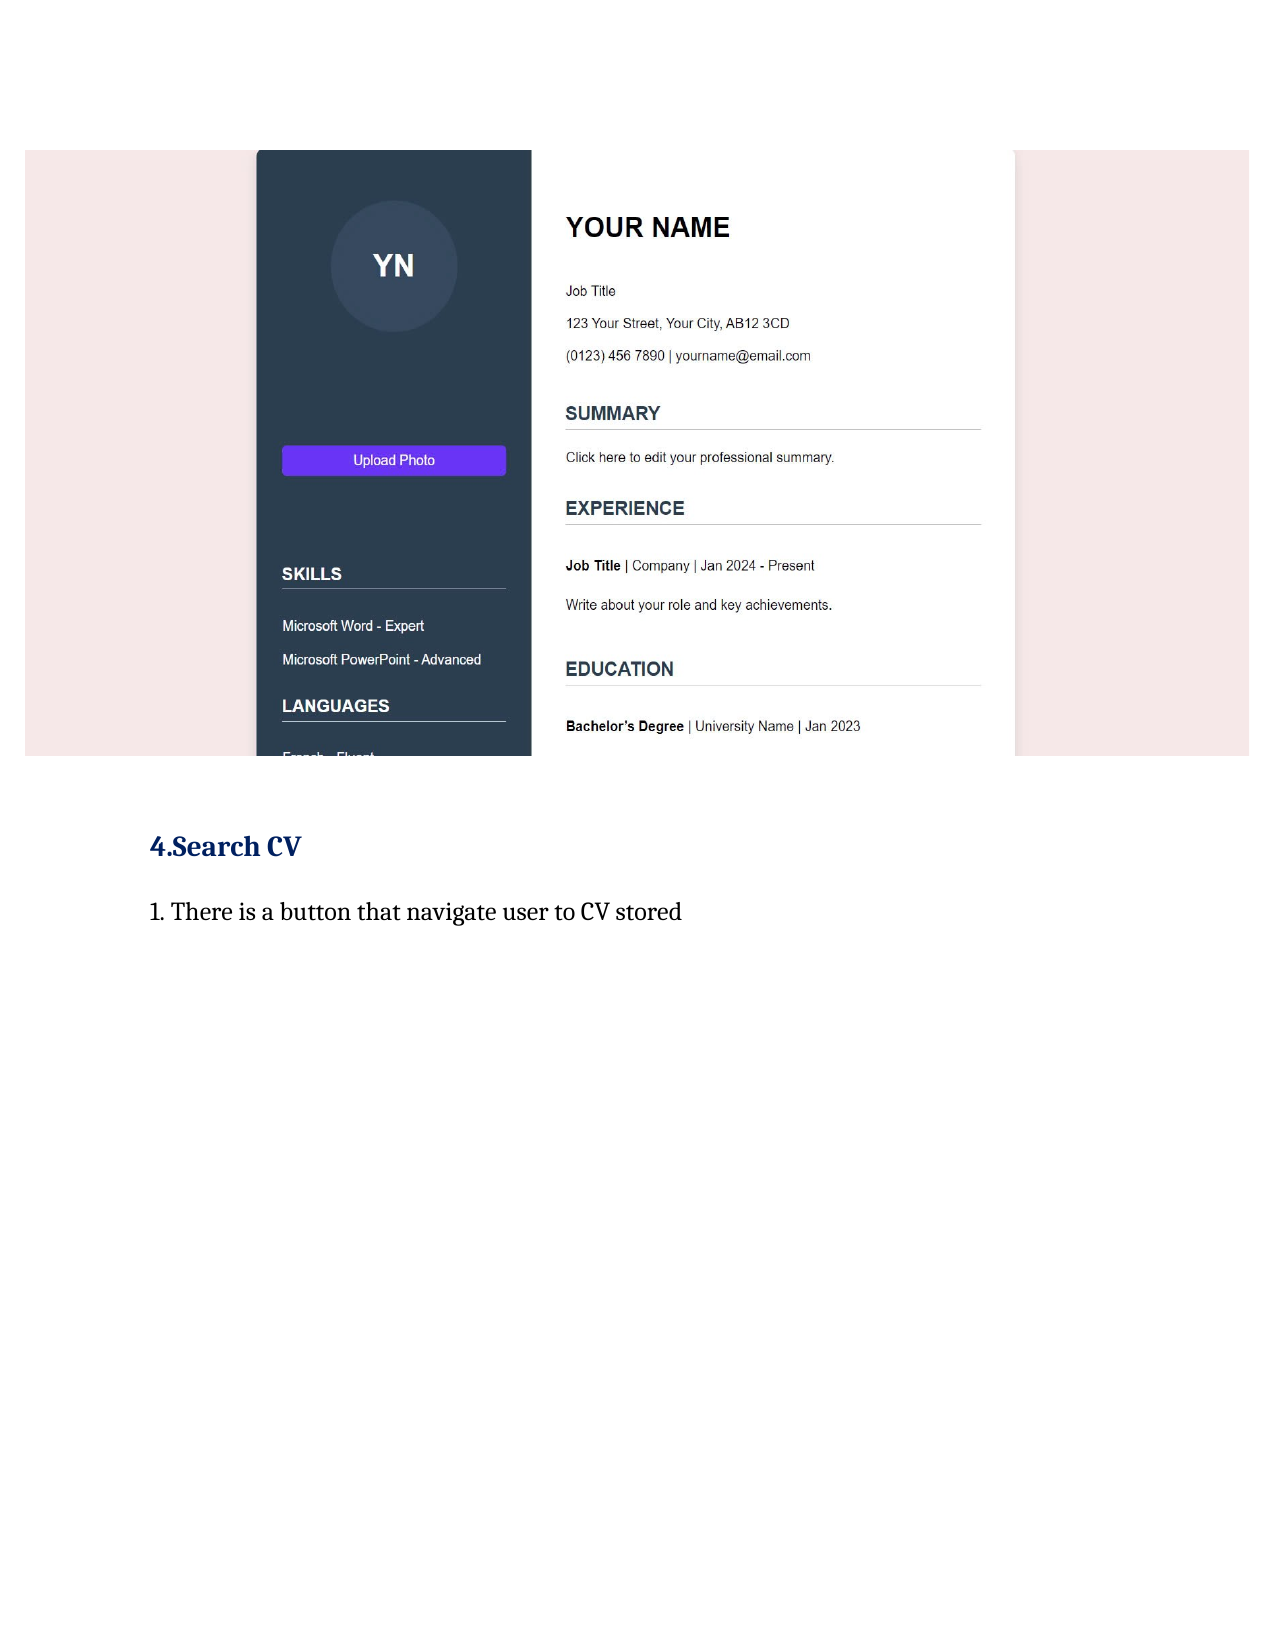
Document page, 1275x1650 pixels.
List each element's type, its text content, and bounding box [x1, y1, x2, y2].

list There is a button that navigate user to CV stored [150, 897, 1275, 927]
picture [25, 150, 1250, 756]
list 4.Search CV [150, 830, 1275, 863]
